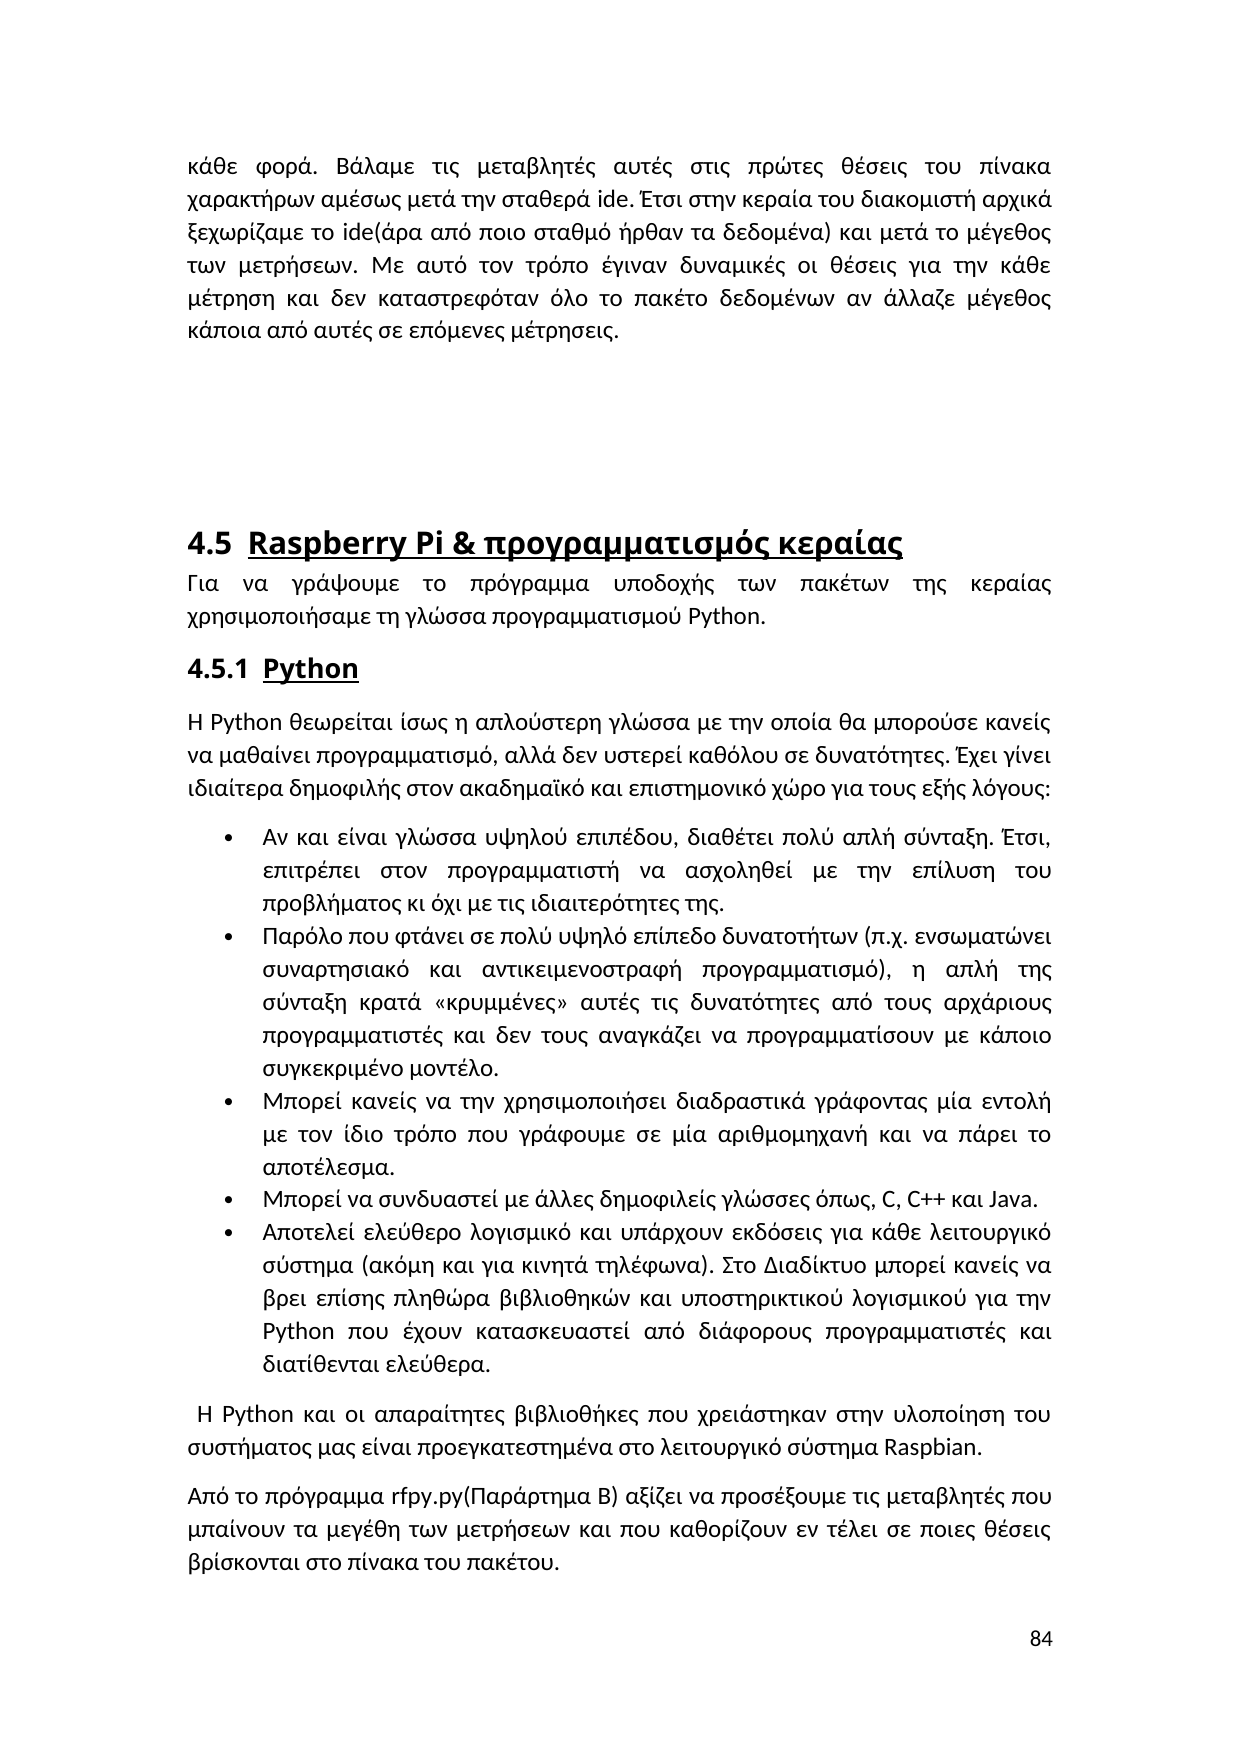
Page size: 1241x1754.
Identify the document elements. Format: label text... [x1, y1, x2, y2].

text Από το πρόγραμμα rfpy.py(Παράρτημα Β) αξίζει να προσέξουμε τις μεταβλητές που μπαίνουν τα μεγέθη των μετρήσεων και που καθορίζουν εν τέλει σε ποιες θέσεις βρίσκονται στο πίνακα του πακέτου. [187, 1480, 1053, 1577]
list Παρόλο που φτάνει σε πολύ υψηλό επίπεδο δυνατοτήτων (π.χ. ενσωματώνει συναρτησιακό και αντικειμενοστραφή προγραμματισμό), η απλή της σύνταξη κρατά «κρυμμένες» αυτές τις δυνατότητες από τους αρχάριους προγραμματιστές και δεν τους αναγκάζει να προγραμματίσουν με κάποιο συγκεκριμένο μοντέλο. [225, 920, 1053, 1082]
list Αν και είναι γλώσσα υψηλού επιπέδου, διαθέτει πολύ απλή σύνταξη. Έτσι, επιτρέπει στον προγραμματιστή να ασχοληθεί με την επίλυση του προβλήματος κι όχι με τις ιδιαιτερότητες της. [225, 821, 1053, 918]
subtitle Python [187, 649, 1053, 686]
subtitle Raspberry Pi & προγραμματισμός κεραίας [187, 521, 1053, 564]
list Μπορεί κανείς να την χρησιμοποιήσει διαδραστικά γράφοντας μία εντολή με τον ίδιο τρόπο που γράφουμε σε μία αριθμομηχανή και να πάρει το αποτέλεσμα. [225, 1085, 1053, 1181]
list Αποτελεί ελεύθερο λογισμικό και υπάρχουν εκδόσεις για κάθε λειτουργικό σύστημα (ακόμη και για κινητά τηλέφωνα). Στο Διαδίκτυο μπορεί κανείς να βρει επίσης πληθώρα βιβλιοθηκών και υποστηρικτικού λογισμικού για την Python που έχουν κατασκευαστεί από διάφορους προγραμματιστές και διατίθενται ελεύθερα. [225, 1216, 1053, 1379]
list Μπορεί να συνδυαστεί με άλλες δημοφιλείς γλώσσες όπως, C, C++ και Java. [225, 1183, 1053, 1214]
text Η Python θεωρείται ίσως η απλούστερη γλώσσα με την οποία θα μπορούσε κανείς να μαθαίνει προγραμματισμό, αλλά δεν υστερεί καθόλου σε δυνατότητες. Έχει γίνει ιδιαίτερα δημοφιλής στον ακαδημαϊκό και επιστημονικό χώρο για τους εξής λόγους: [187, 706, 1053, 802]
text H Python και οι απαραίτητες βιβλιοθήκες που χρειάστηκαν στην υλοποίηση του συστήματος μας είναι προεγκατεστημένα στο λειτουργικό σύστημα Raspbian. [187, 1398, 1053, 1461]
text Για να γράψουμε το πρόγραμμα υποδοχής των πακέτων της κεραίας χρησιμοποιήσαμε τη γλώσσα προγραμματισμού Python. [187, 567, 1053, 631]
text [187, 150, 1053, 345]
